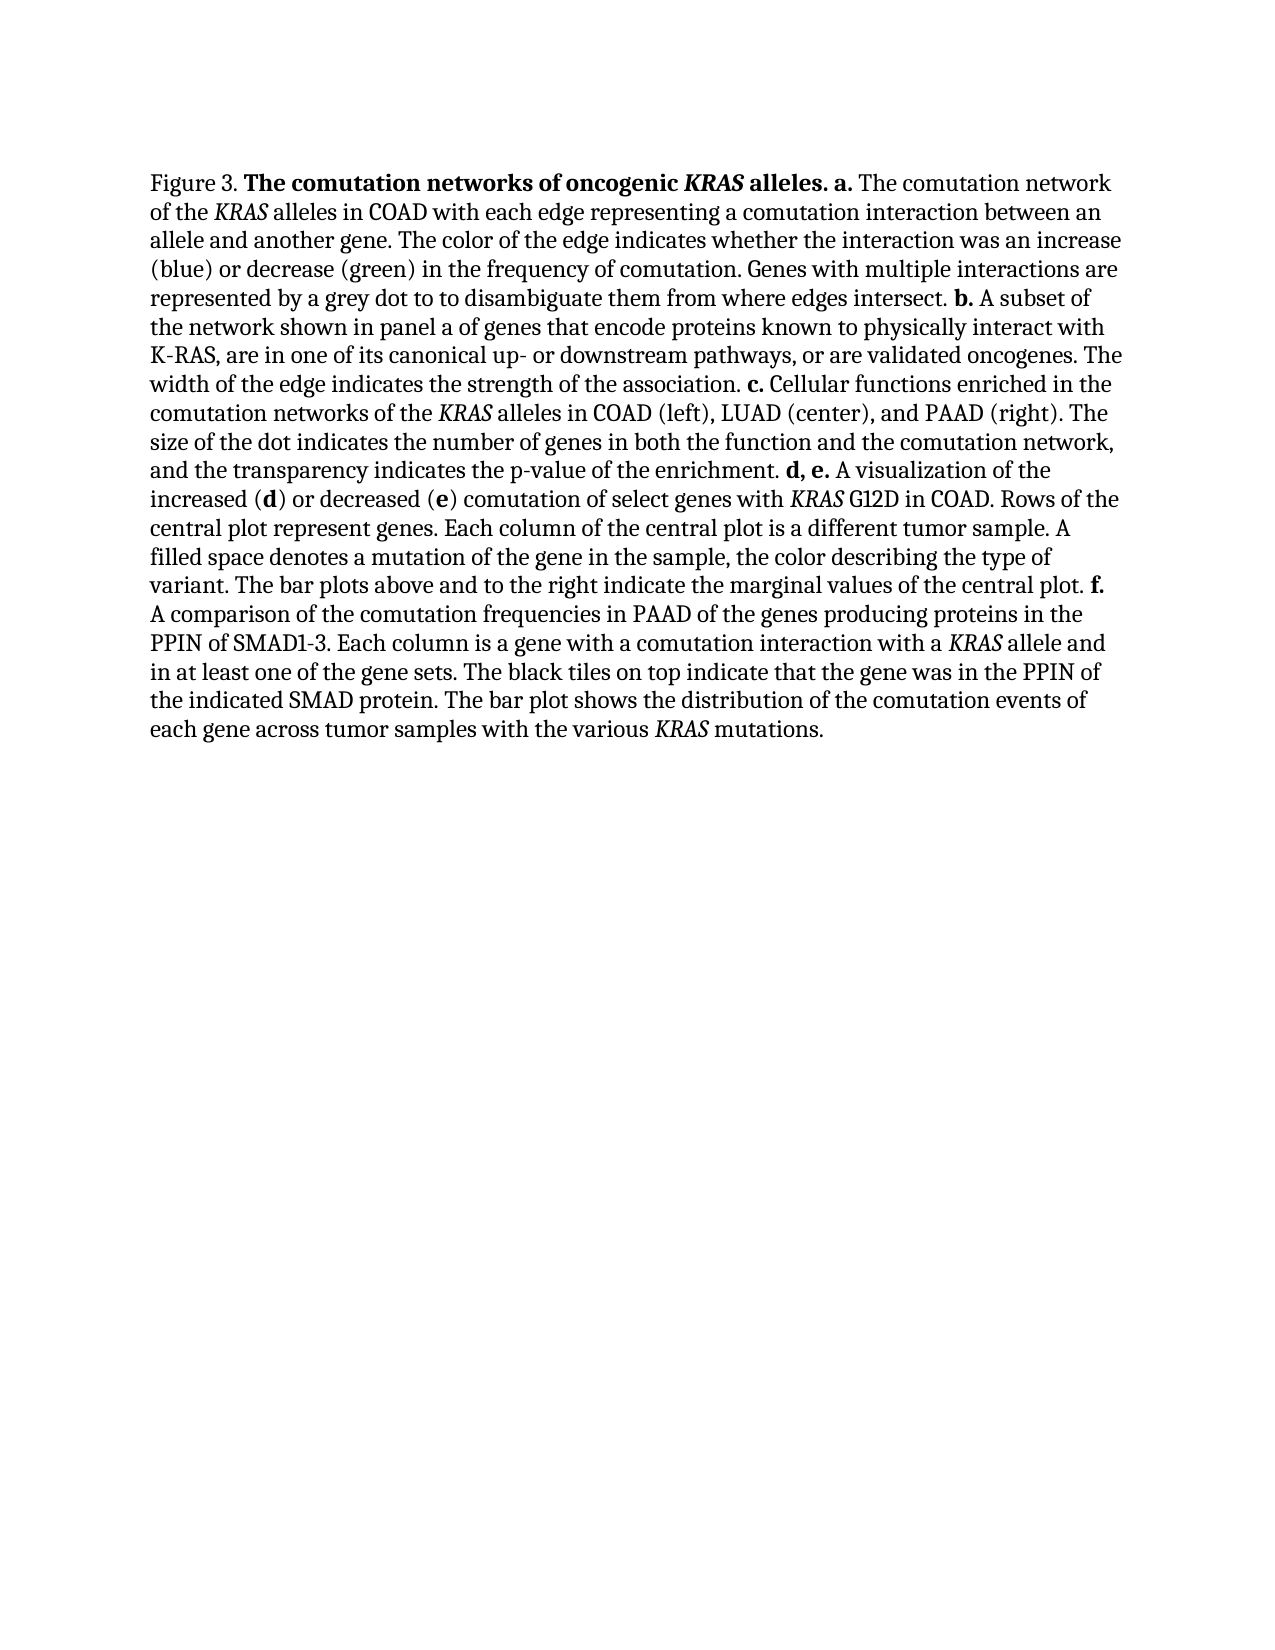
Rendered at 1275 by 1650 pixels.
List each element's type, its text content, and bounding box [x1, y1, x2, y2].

text Figure 3. The comutation networks of oncogenic KRAS alleles. a. The comutation network of the KRAS alleles in COAD with each edge representing a comutation interaction between an allele and another gene. The color of the edge indicates whether the interaction was an increase (blue) or decrease (green) in the frequency of comutation. Genes with multiple interactions are represented by a grey dot to to disambiguate them from where edges intersect. b. A subset of the network shown in panel a of genes that encode proteins known to physically interact with K-RAS, are in one of its canonical up- or downstream pathways, or are validated oncogenes. The width of the edge indicates the strength of the association. c. Cellular functions enriched in the comutation networks of the KRAS alleles in COAD (left), LUAD (center), and PAAD (right). The size of the dot indicates the number of genes in both the function and the comutation network, and the transparency indicates the p-value of the enrichment. d, e. A visualization of the increased (d) or decreased (e) comutation of select genes with KRAS G12D in COAD. Rows of the central plot represent genes. Each column of the central plot is a different tumor sample. A filled space denotes a mutation of the gene in the sample, the color describing the type of variant. The bar plots above and to the right indicate the marginal values of the central plot. f. A comparison of the comutation frequencies in PAAD of the genes producing proteins in the PPIN of SMAD1-3. Each column is a gene with a comutation interaction with a KRAS allele and in at least one of the gene sets. The black tiles on top indicate that the gene was in the PPIN of the indicated SMAD protein. The bar plot shows the distribution of the comutation events of each gene across tumor samples with the various KRAS mutations. [150, 169, 1125, 744]
